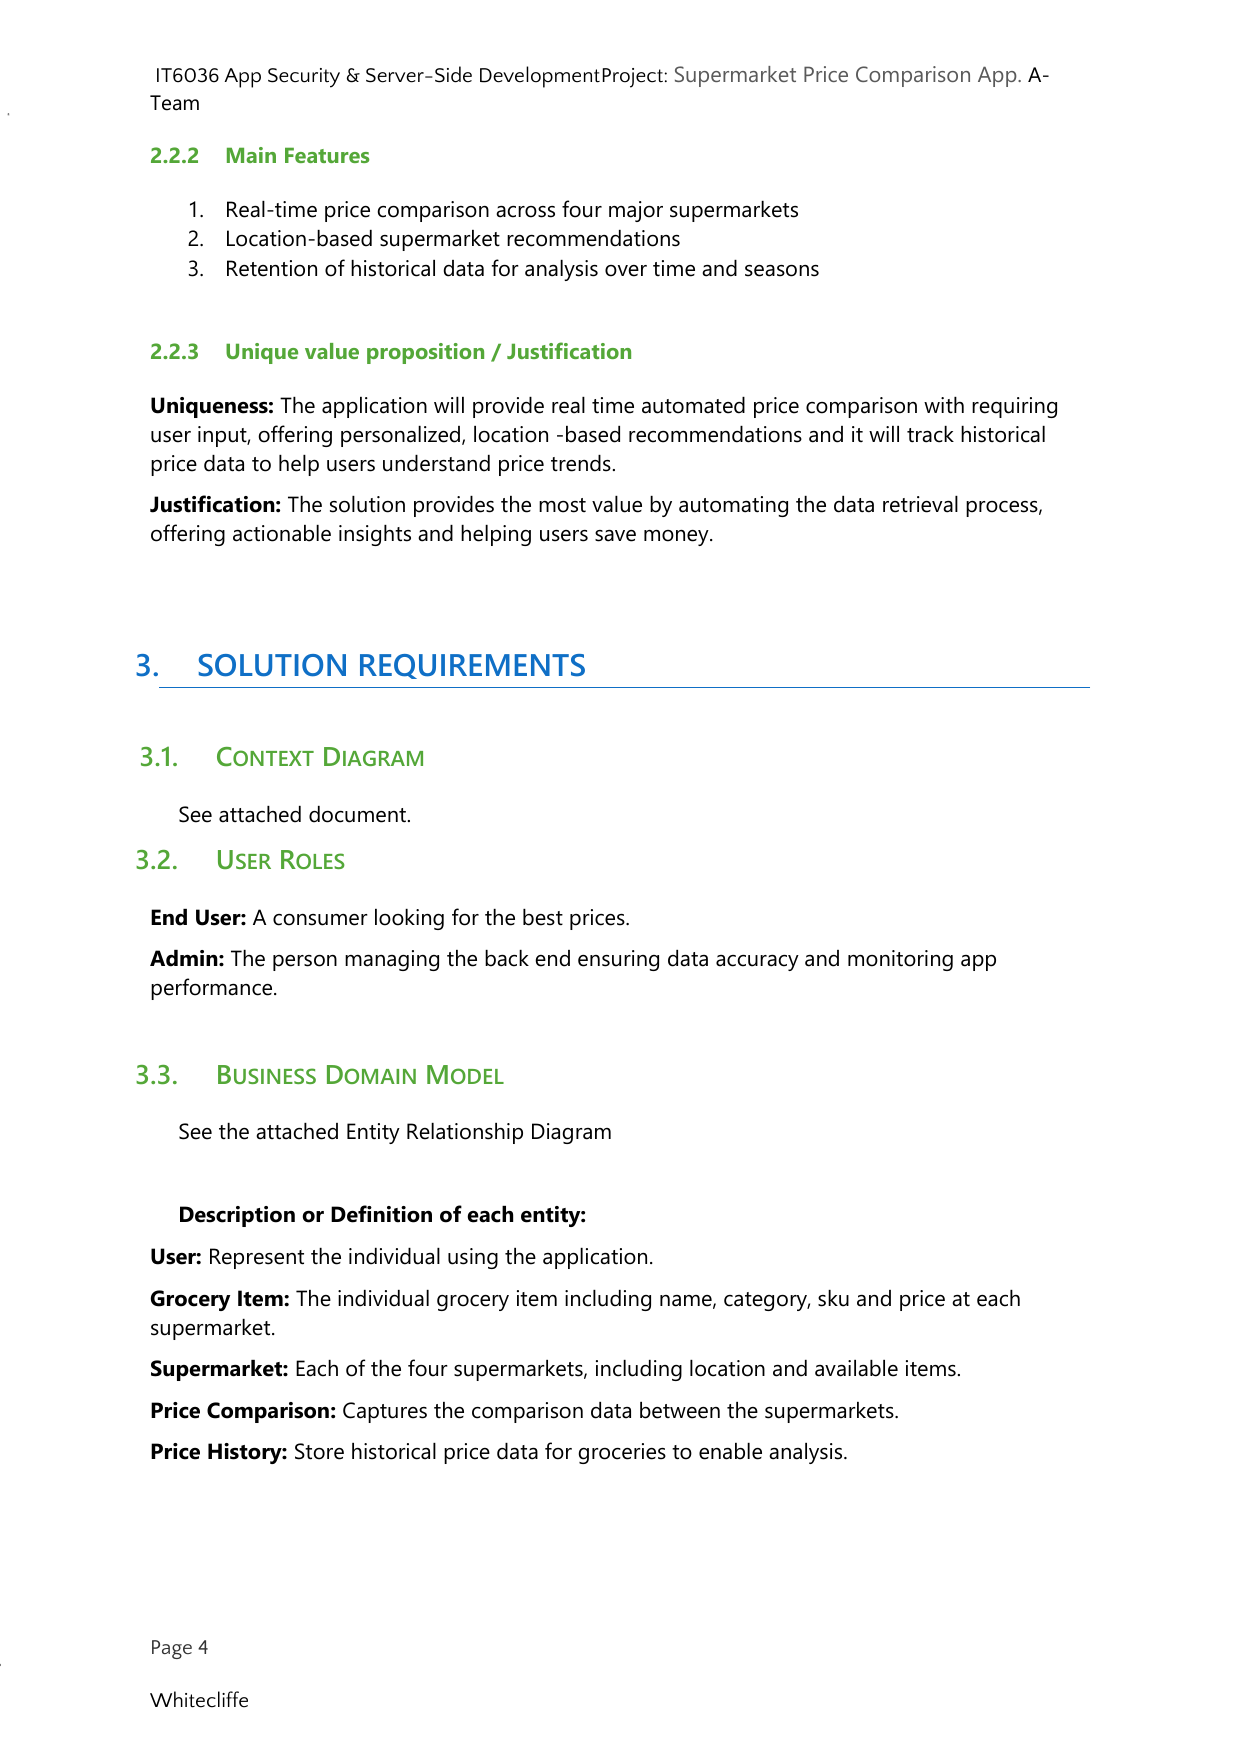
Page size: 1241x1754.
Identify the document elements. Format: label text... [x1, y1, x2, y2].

text Justification: The solution provides the most value by automating the data retrieval process, offering actionable insights and helping users save money. [150, 489, 1090, 547]
list Location-based supermarket recommendations [187, 223, 1090, 252]
subtitle Business Domain Model [178, 1055, 1090, 1091]
list Real-time price comparison across four major supermarkets [187, 194, 1090, 223]
text Supermarket: Each of the four supermarkets, including location and available items. [150, 1353, 1090, 1382]
text Price History: Store historical price data for groceries to enable analysis. [150, 1436, 1090, 1465]
subtitle Unique value proposition / Justification [150, 335, 1090, 364]
text See the attached Entity Relationship Diagram [178, 1116, 1090, 1145]
text Description or Definition of each entity: [178, 1199, 1090, 1228]
subtitle Solution Requirements [159, 643, 1090, 687]
list Retention of historical data for analysis over time and seasons [187, 252, 1090, 281]
subtitle Context Diagram [178, 738, 1090, 774]
text Grocery Item: The individual grocery item including name, category, sku and price at each supermarket. [150, 1282, 1090, 1340]
text See attached document. [178, 799, 1090, 828]
subtitle User Roles [178, 840, 1090, 876]
text User: Represent the individual using the application. [150, 1241, 1090, 1270]
text Price Comparison: Captures the comparison data between the supermarkets. [150, 1394, 1090, 1423]
text End User: A consumer looking for the best prices. [150, 901, 1090, 930]
text Uniqueness: The application will provide real time automated price comparison with requiring user input, offering personalized, location -based recommendations and it will track historical price data to help users understand price trends. [150, 389, 1090, 477]
subtitle Main Features [150, 140, 1090, 169]
text Admin: The person managing the back end ensuring data accuracy and monitoring app performance. [150, 943, 1090, 1001]
